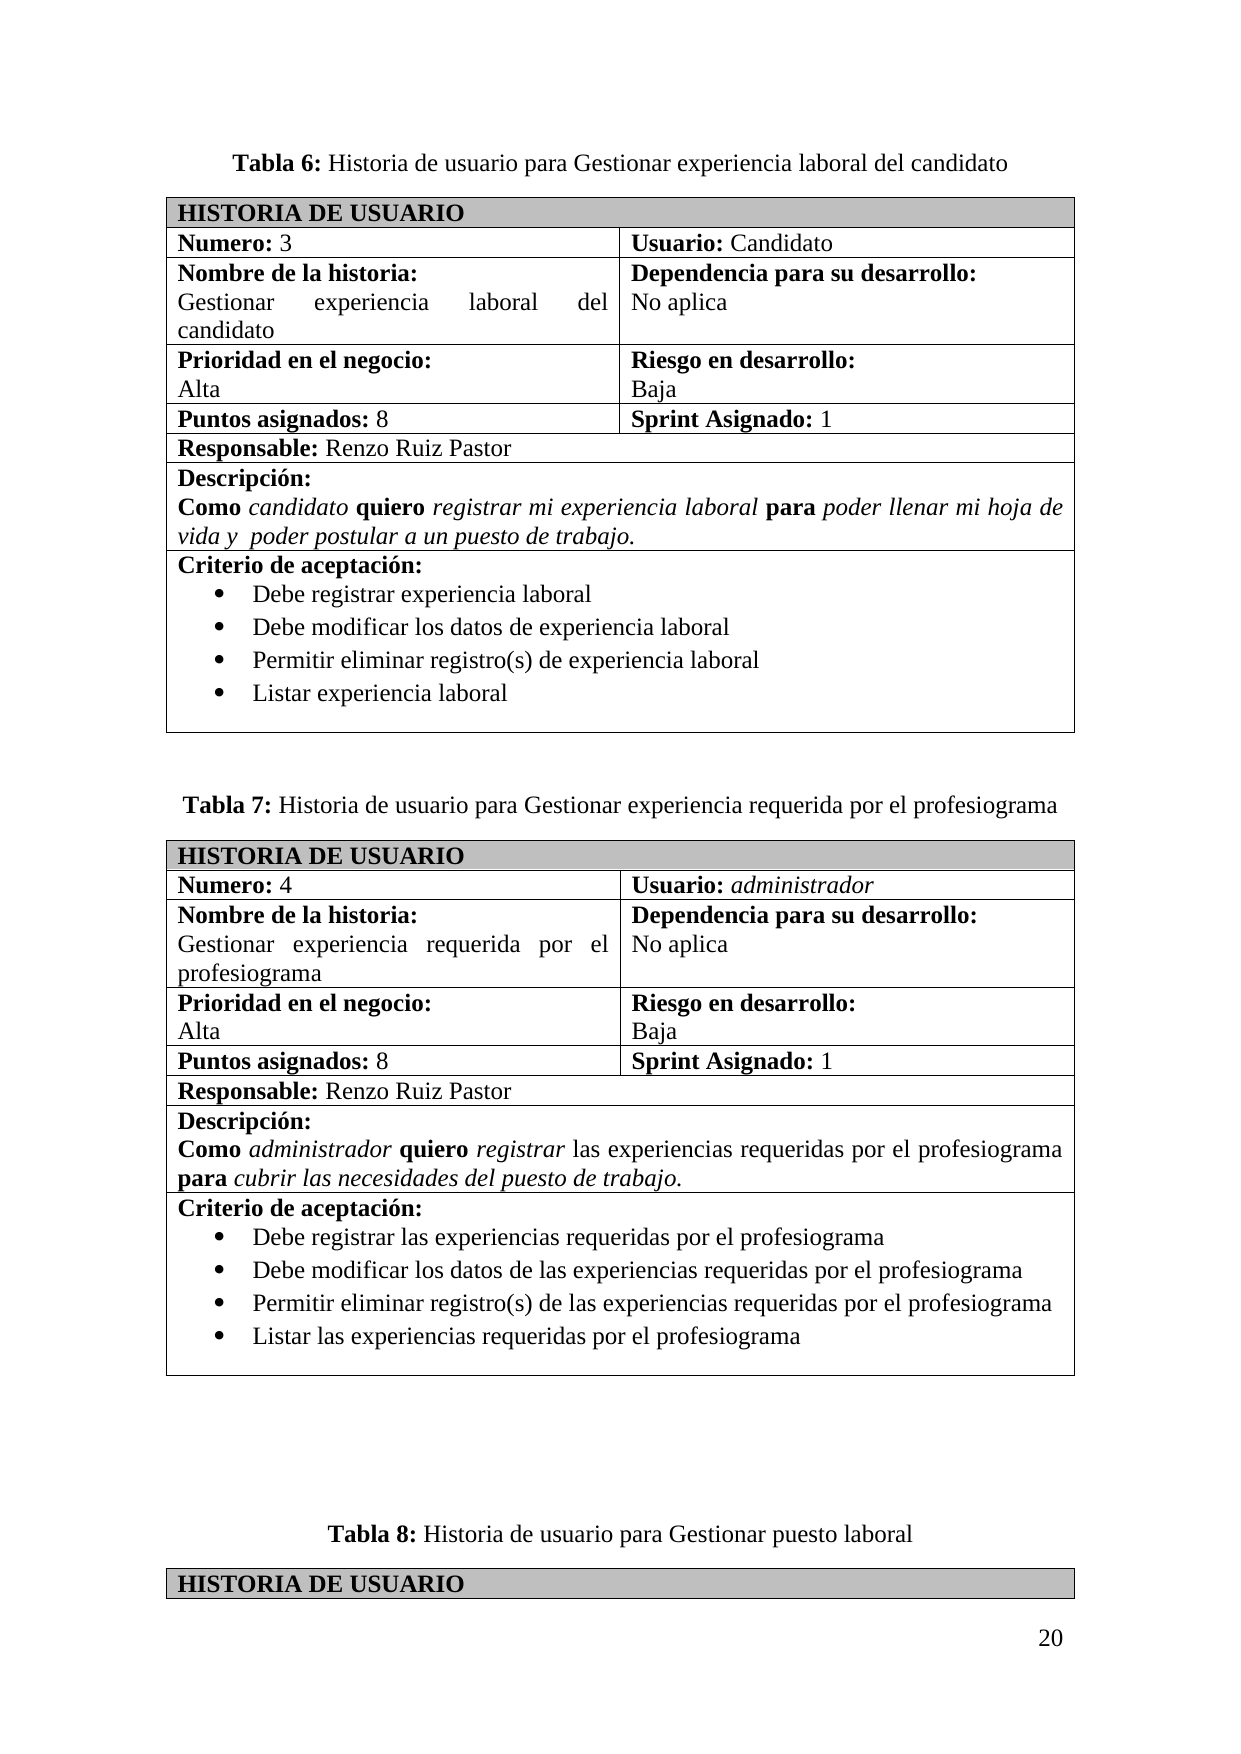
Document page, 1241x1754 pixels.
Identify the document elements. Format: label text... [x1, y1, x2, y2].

table_cell Prioridad en el negocio: Alta [167, 988, 620, 1045]
table_cell Puntos asignados: 8 [167, 404, 619, 432]
table_cell Nombre de la historia: Gestionar experiencia laboral del candidato [167, 258, 619, 344]
table_header HISTORIA DE USUARIO [167, 1569, 1074, 1598]
table_cell Dependencia para su desarrollo: No aplica [621, 900, 1074, 987]
table_cell Usuario: Candidato [620, 228, 1074, 257]
table_cell Prioridad en el negocio: Alta [167, 345, 619, 403]
text Tabla 6: Historia de usuario para Gestionar experiencia laboral del candidato [177, 148, 1063, 176]
table_cell Riesgo en desarrollo: Baja [621, 988, 1074, 1045]
table_cell Usuario: administrador [621, 871, 1074, 899]
table_cell Descripción: Como administrador quiero registrar las experiencias requeridas por el profesiograma para cubrir las necesidades del puesto de trabajo. [167, 1106, 1074, 1192]
table_cell Descripción: Como candidato quiero registrar mi experiencia laboral para poder llenar mi hoja de vida y poder postular a un puesto de trabajo. [167, 463, 1074, 549]
table_cell Responsable: Renzo Ruiz Pastor [167, 434, 1074, 462]
table_cell Sprint Asignado: 1 [620, 404, 1074, 432]
text Tabla 7: Historia de usuario para Gestionar experiencia requerida por el profesiograma [177, 790, 1063, 819]
table_header HISTORIA DE USUARIO [167, 841, 1074, 869]
table_cell Criterio de aceptación: Debe registrar experiencia laboral Debe modificar los datos de experiencia laboral Permitir eliminar registro(s) de experiencia laboral Listar experiencia laboral [167, 551, 1074, 732]
table_cell Nombre de la historia: Gestionar experiencia requerida por el profesiograma [167, 900, 620, 987]
table_cell Numero: 3 [167, 228, 619, 257]
table_cell Responsable: Renzo Ruiz Pastor [167, 1076, 1074, 1105]
table_cell Dependencia para su desarrollo: No aplica [620, 258, 1074, 344]
text Tabla 8: Historia de usuario para Gestionar puesto laboral [177, 1519, 1063, 1547]
table_cell Riesgo en desarrollo: Baja [620, 345, 1074, 403]
table_cell Numero: 4 [167, 871, 620, 899]
table_cell Criterio de aceptación: Debe registrar las experiencias requeridas por el profesiograma Debe modificar los datos de las experiencias requeridas por el profesiograma Permitir eliminar registro(s) de las experiencias requeridas por el profesiograma Listar las experiencias requeridas por el profesiograma [167, 1193, 1074, 1375]
table_header HISTORIA DE USUARIO [167, 198, 1074, 227]
table_cell Puntos asignados: 8 [167, 1046, 620, 1075]
table_cell Sprint Asignado: 1 [621, 1046, 1074, 1075]
